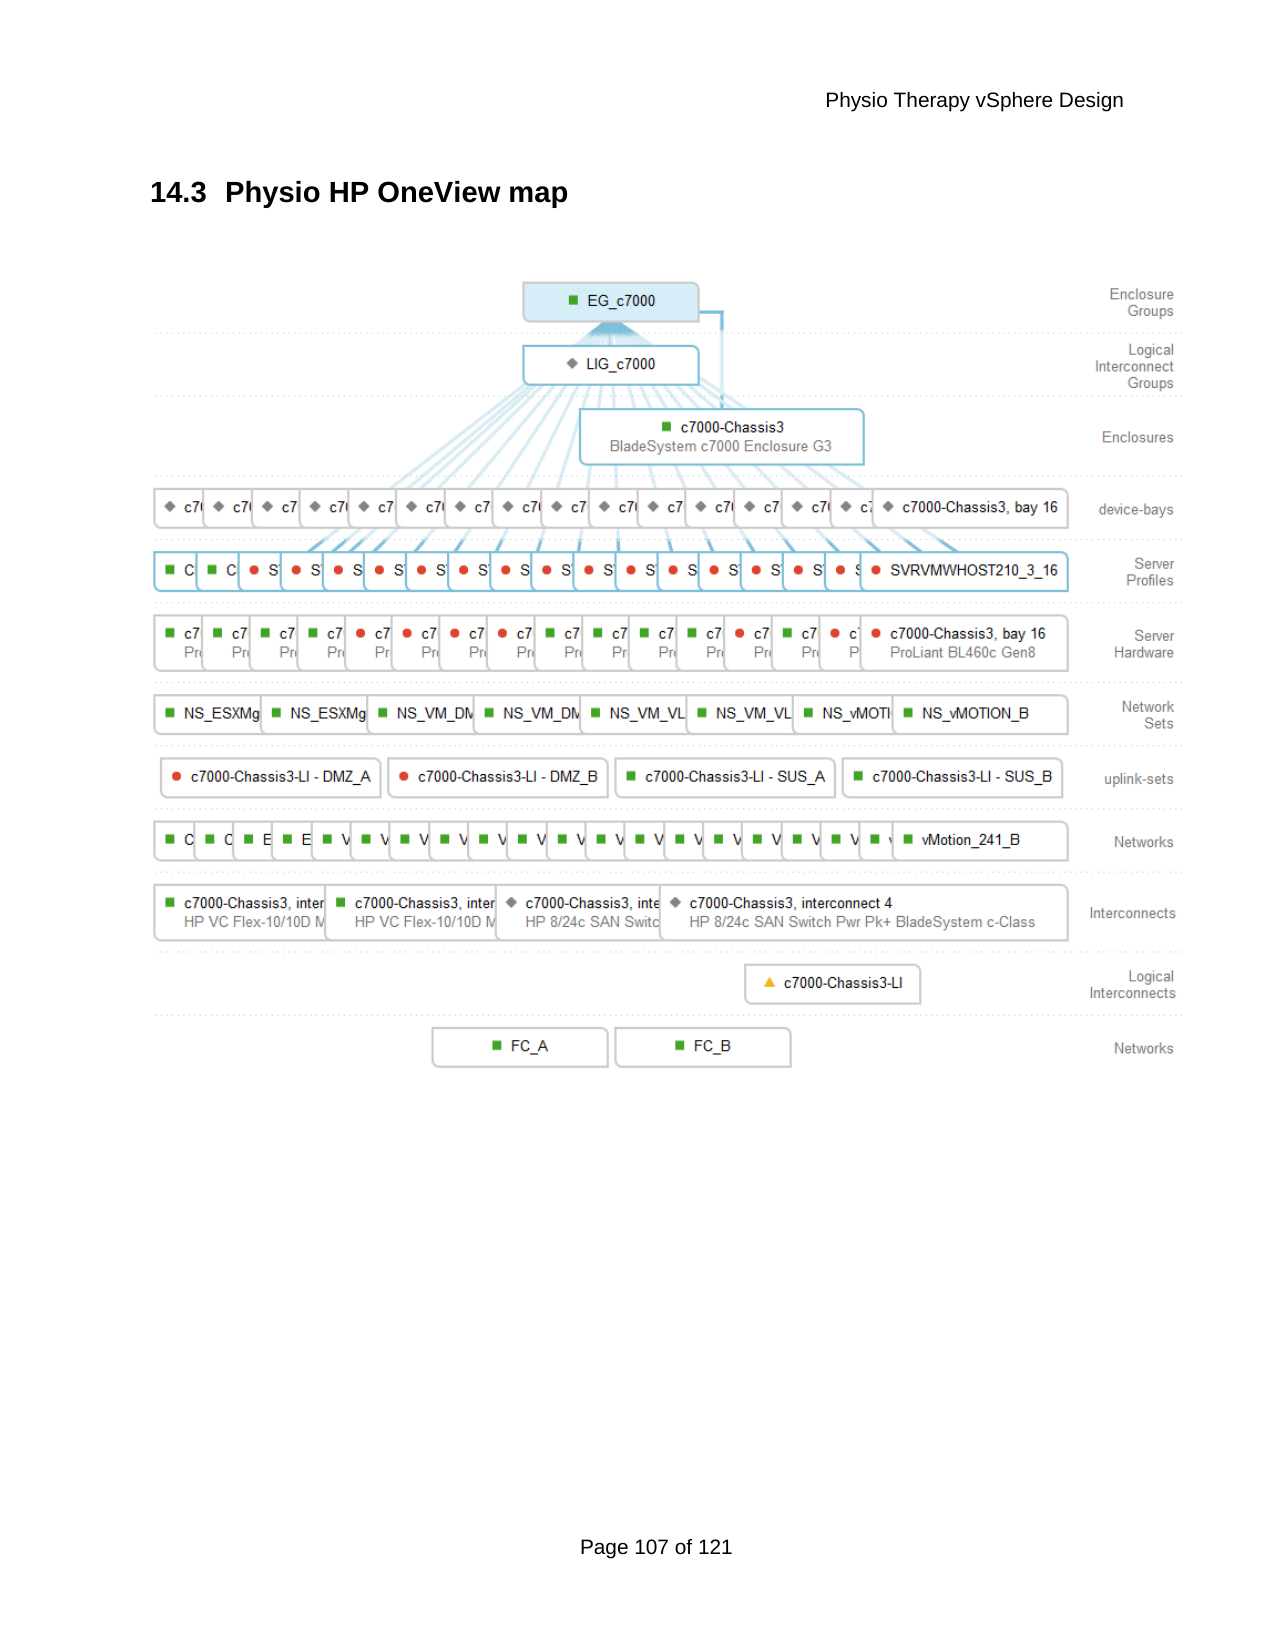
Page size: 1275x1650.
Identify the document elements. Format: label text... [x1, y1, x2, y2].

subtitle Physio HP OneView map [150, 175, 1125, 208]
picture [150, 266, 1193, 1089]
